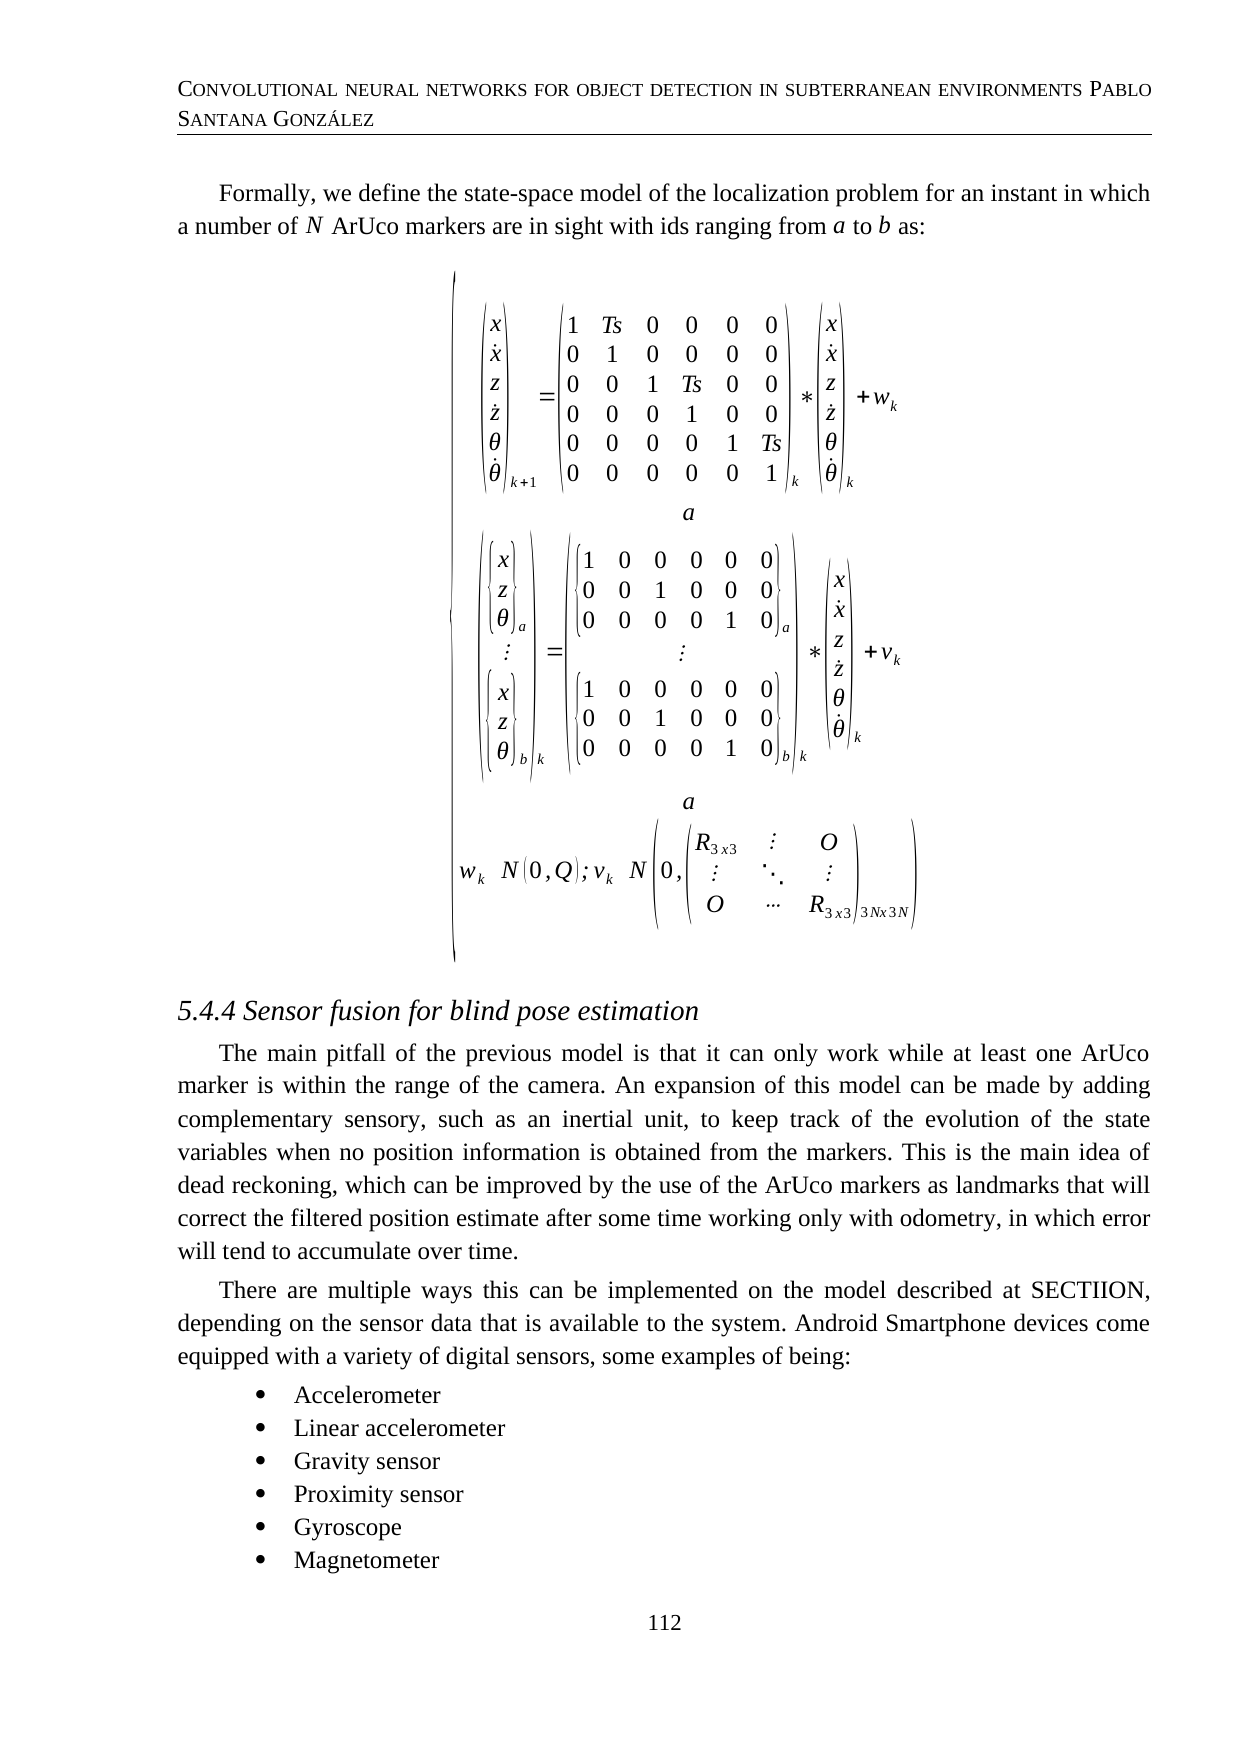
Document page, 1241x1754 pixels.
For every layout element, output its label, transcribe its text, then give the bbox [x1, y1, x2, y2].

text There are multiple ways this can be implemented on the model described at SECTIION, depending on the sensor data that is available to the system. Android Smartphone devices come equipped with a variety of digital sensors, some examples of being: [177, 1275, 1152, 1370]
text The main pitfall of the previous model is that it can only work while at least one ArUco marker is within the range of the camera. An expansion of this model can be made by adding complementary sensory, such as an inertial unit, to keep track of the evolution of the state variables when no position information is obtained from the markers. This is the main idea of dead reckoning, which can be improved by the use of the ArUco markers as landmarks that will correct the filtered position estimate after some time working only with odometry, in which error will tend to accumulate over time. [177, 1038, 1152, 1264]
text Formally, we define the state-space model of the localization problem for an instant in which a number of ArUco markers are in sight with ids ranging from to as: [177, 178, 1152, 239]
list Accelerometer [256, 1380, 1152, 1409]
list Gyroscope [256, 1512, 1152, 1541]
subtitle Sensor fusion for blind pose estimation [177, 993, 1152, 1026]
list Gravity sensor [256, 1446, 1152, 1475]
list Linear accelerometer [256, 1413, 1152, 1442]
list Magnetometer [256, 1545, 1152, 1574]
list Proximity sensor [256, 1479, 1152, 1508]
